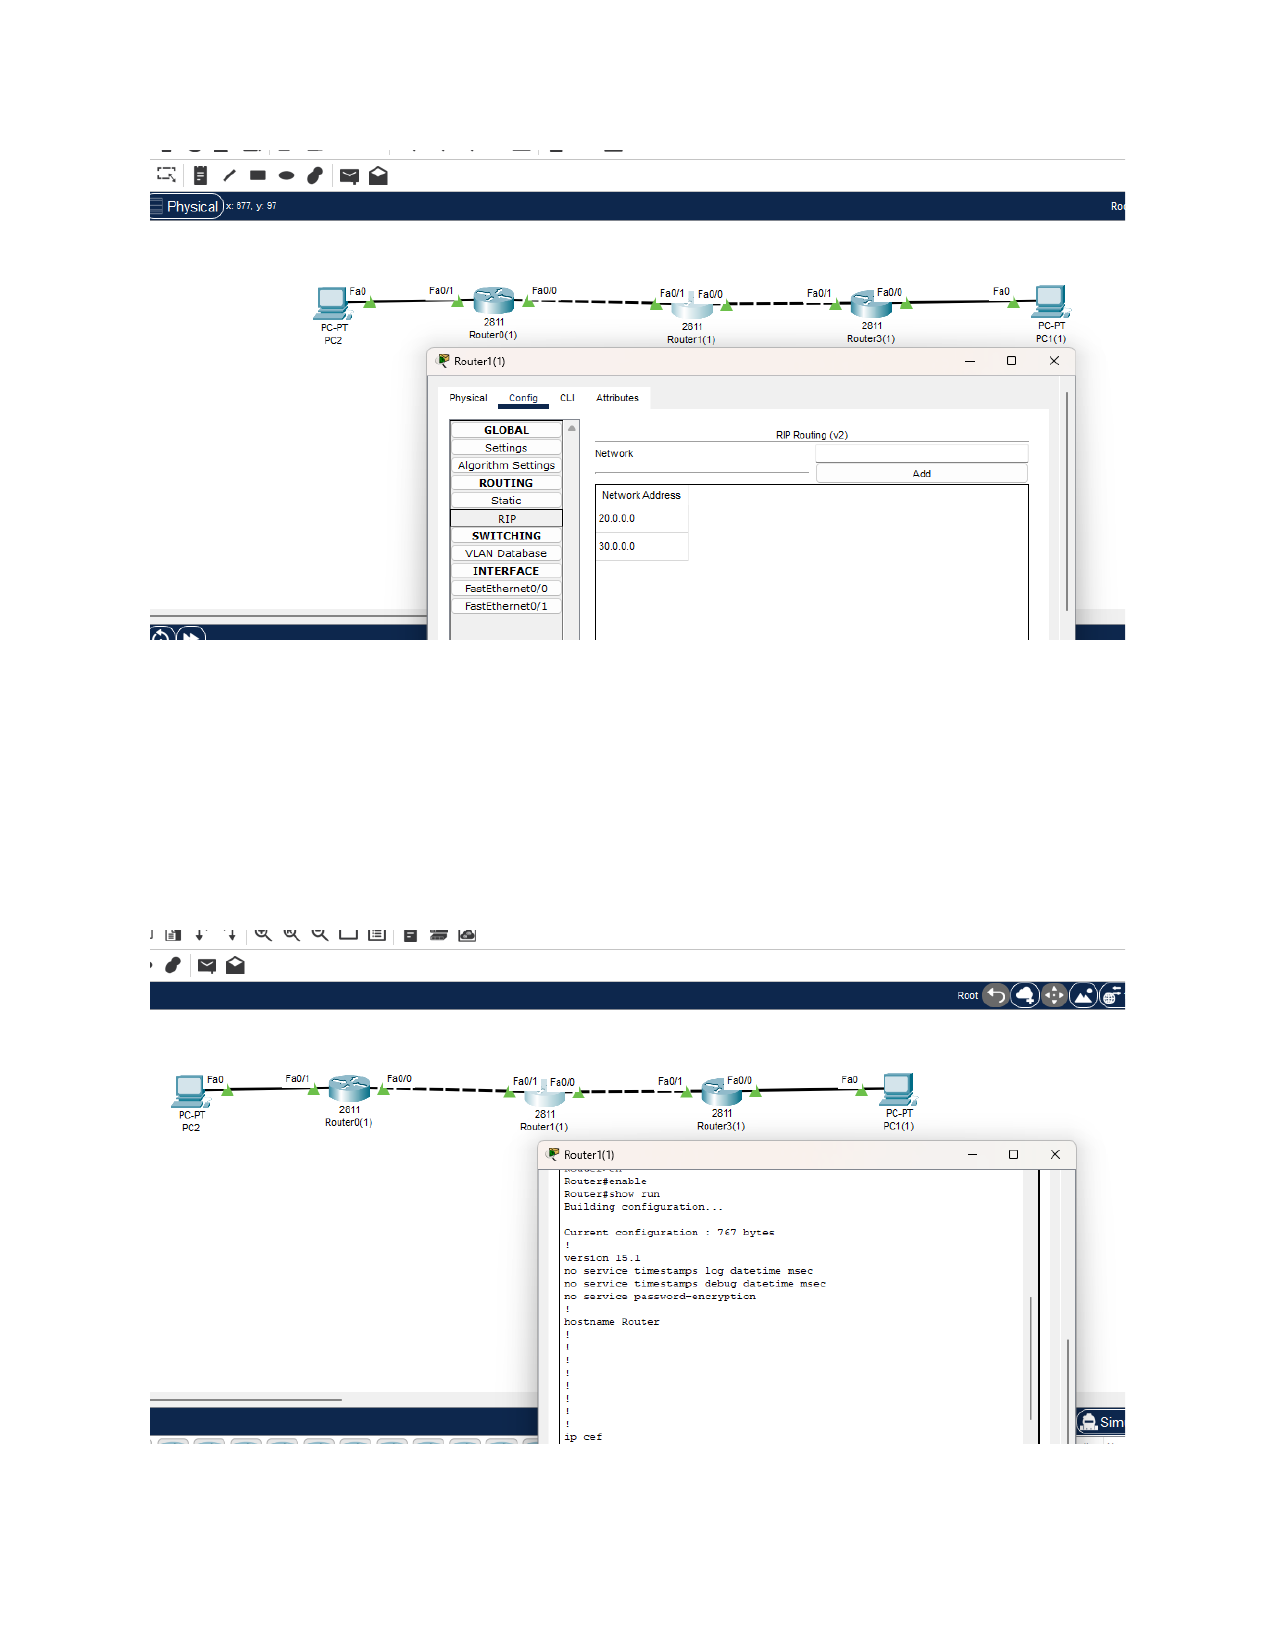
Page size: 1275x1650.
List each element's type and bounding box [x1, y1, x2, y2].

picture [150, 930, 1125, 1444]
picture [150, 150, 1125, 640]
